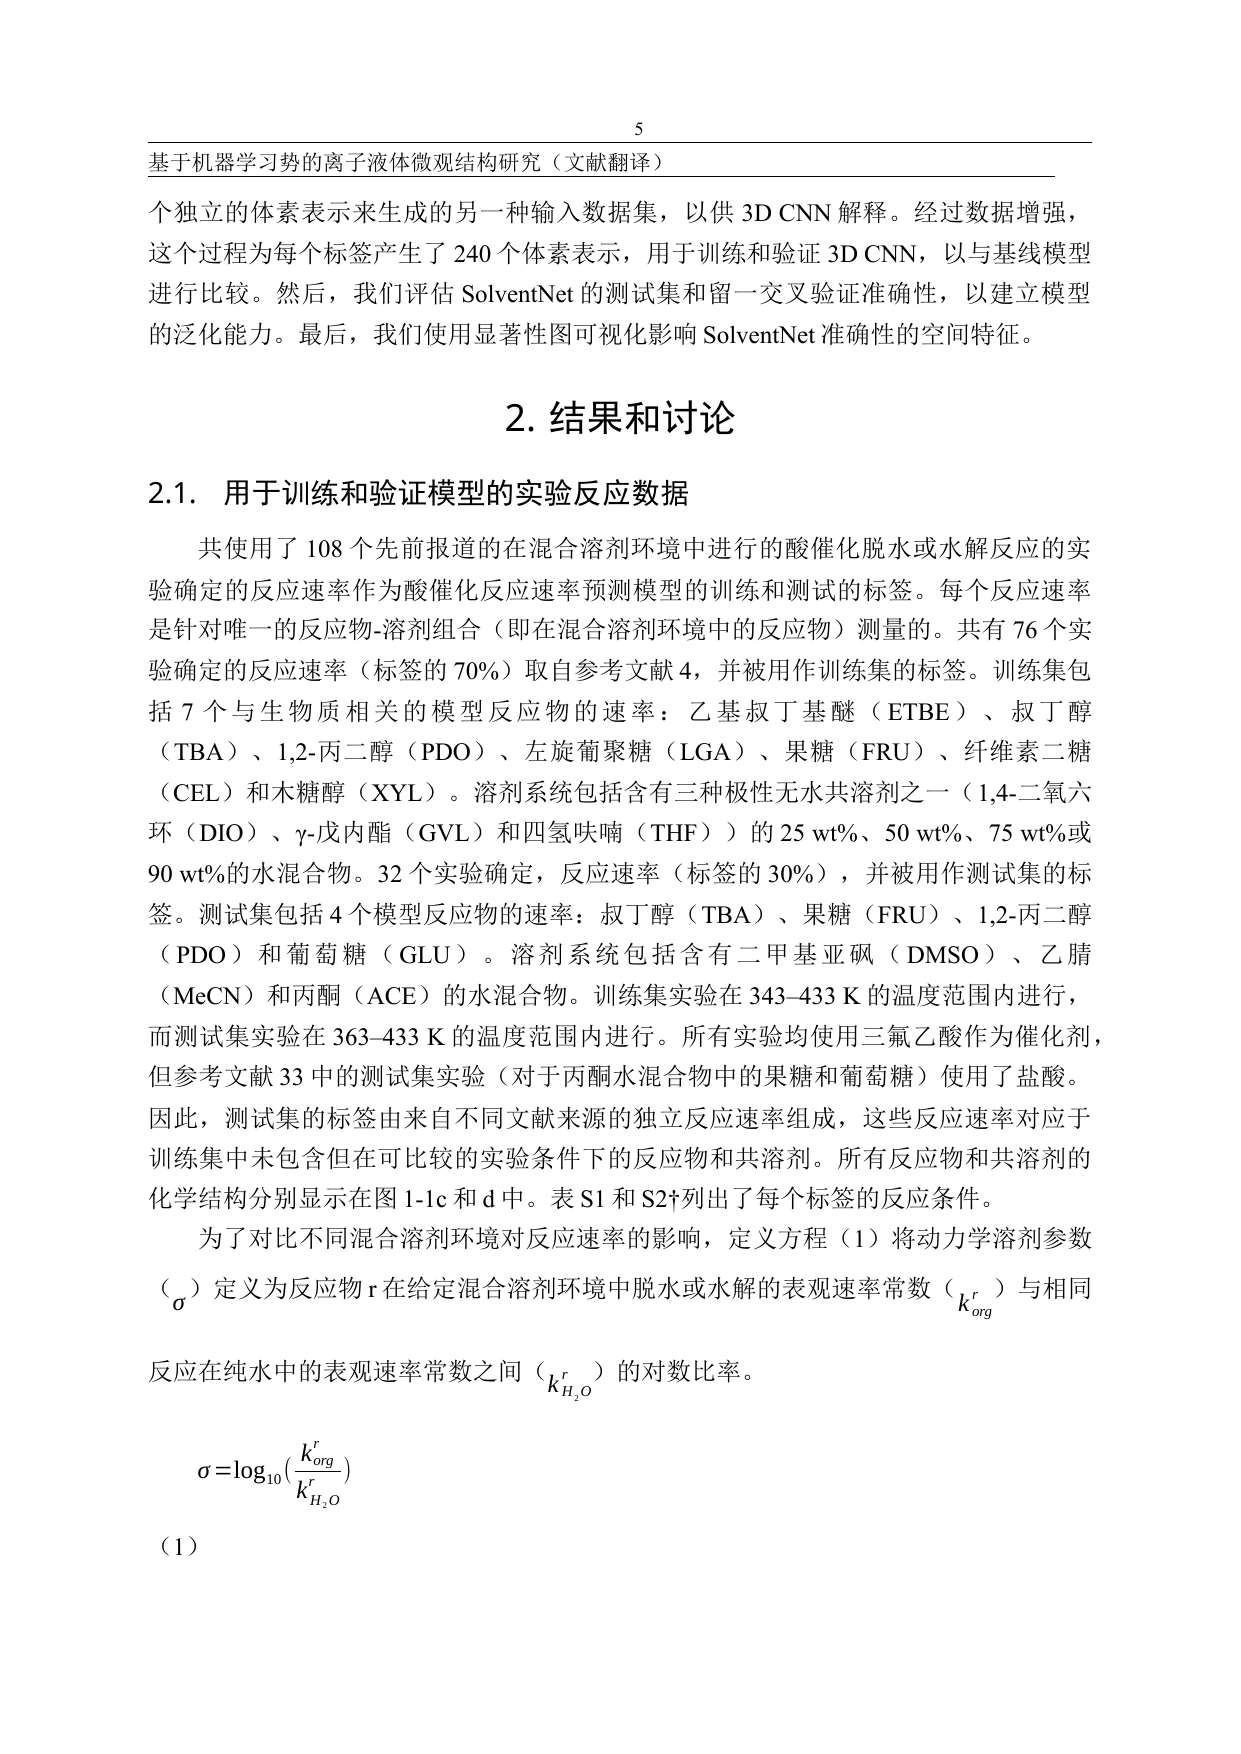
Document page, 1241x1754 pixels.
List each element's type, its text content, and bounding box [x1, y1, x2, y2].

text 结果和讨论 [148, 383, 1092, 448]
text 用于训练和验证模型的实验反应数据 [148, 458, 1092, 523]
list （1） [148, 1424, 1092, 1562]
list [148, 196, 1092, 350]
list 为了对比不同混合溶剂环境对反应速率的影响，定义方程（1）将动力学溶剂参数（）定义为反应物r在给定混合溶剂环境中脱水或水解的表观速率常数（）与相同反应在纯水中的表观速率常数之间（）的对数比率。 [148, 1222, 1092, 1417]
list 共使用了108个先前报道的在混合溶剂环境中进行的酸催化脱水或水解反应的实验确定的反应速率作为酸催化反应速率预测模型的训练和测试的标签。每个反应速率是针对唯一的反应物-溶剂组合（即在混合溶剂环境中的反应物）测量的。共有76个实验确定的反应速率（标签的70%）取自参考文献4，并被用作训练集的标签。训练集包括7个与生物质相关的模型反应物的速率：乙基叔丁基醚（ETBE）、叔丁醇（TBA）、1,2-丙二醇（PDO）、左旋葡聚糖（LGA）、果糖（FRU）、纤维素二糖（CEL）和木糖醇（XYL）。溶剂系统包括含有三种极性无水共溶剂之一（1,4-二氧六环（DIO）、γ-戊内酯（GVL）和四氢呋喃（THF））的25 wt%、50 wt%、75 wt%或90 wt%的水混合物。32个实验确定，反应速率（标签的30%），并被用作测试集的标签。测试集包括4个模型反应物的速率：叔丁醇（TBA）、果糖（FRU）、1,2-丙二醇（PDO）和葡萄糖（GLU）。溶剂系统包括含有二甲基亚砜（DMSO）、乙腈（MeCN）和丙酮（ACE）的水混合物。训练集实验在343–433 K的温度范围内进行，而测试集实验在363–433 K的温度范围内进行。所有实验均使用三氟乙酸作为催化剂，但参考文献33中的测试集实验（对于丙酮水混合物中的果糖和葡萄糖）使用了盐酸。因此，测试集的标签由来自不同文献来源的独立反应速率组成，这些反应速率对应于训练集中未包含但在可比较的实验条件下的反应物和共溶剂。所有反应物和共溶剂的化学结构分别显示在图1-1c和d中。表S1和S2†列出了每个标签的反应条件。 [148, 531, 1092, 1214]
